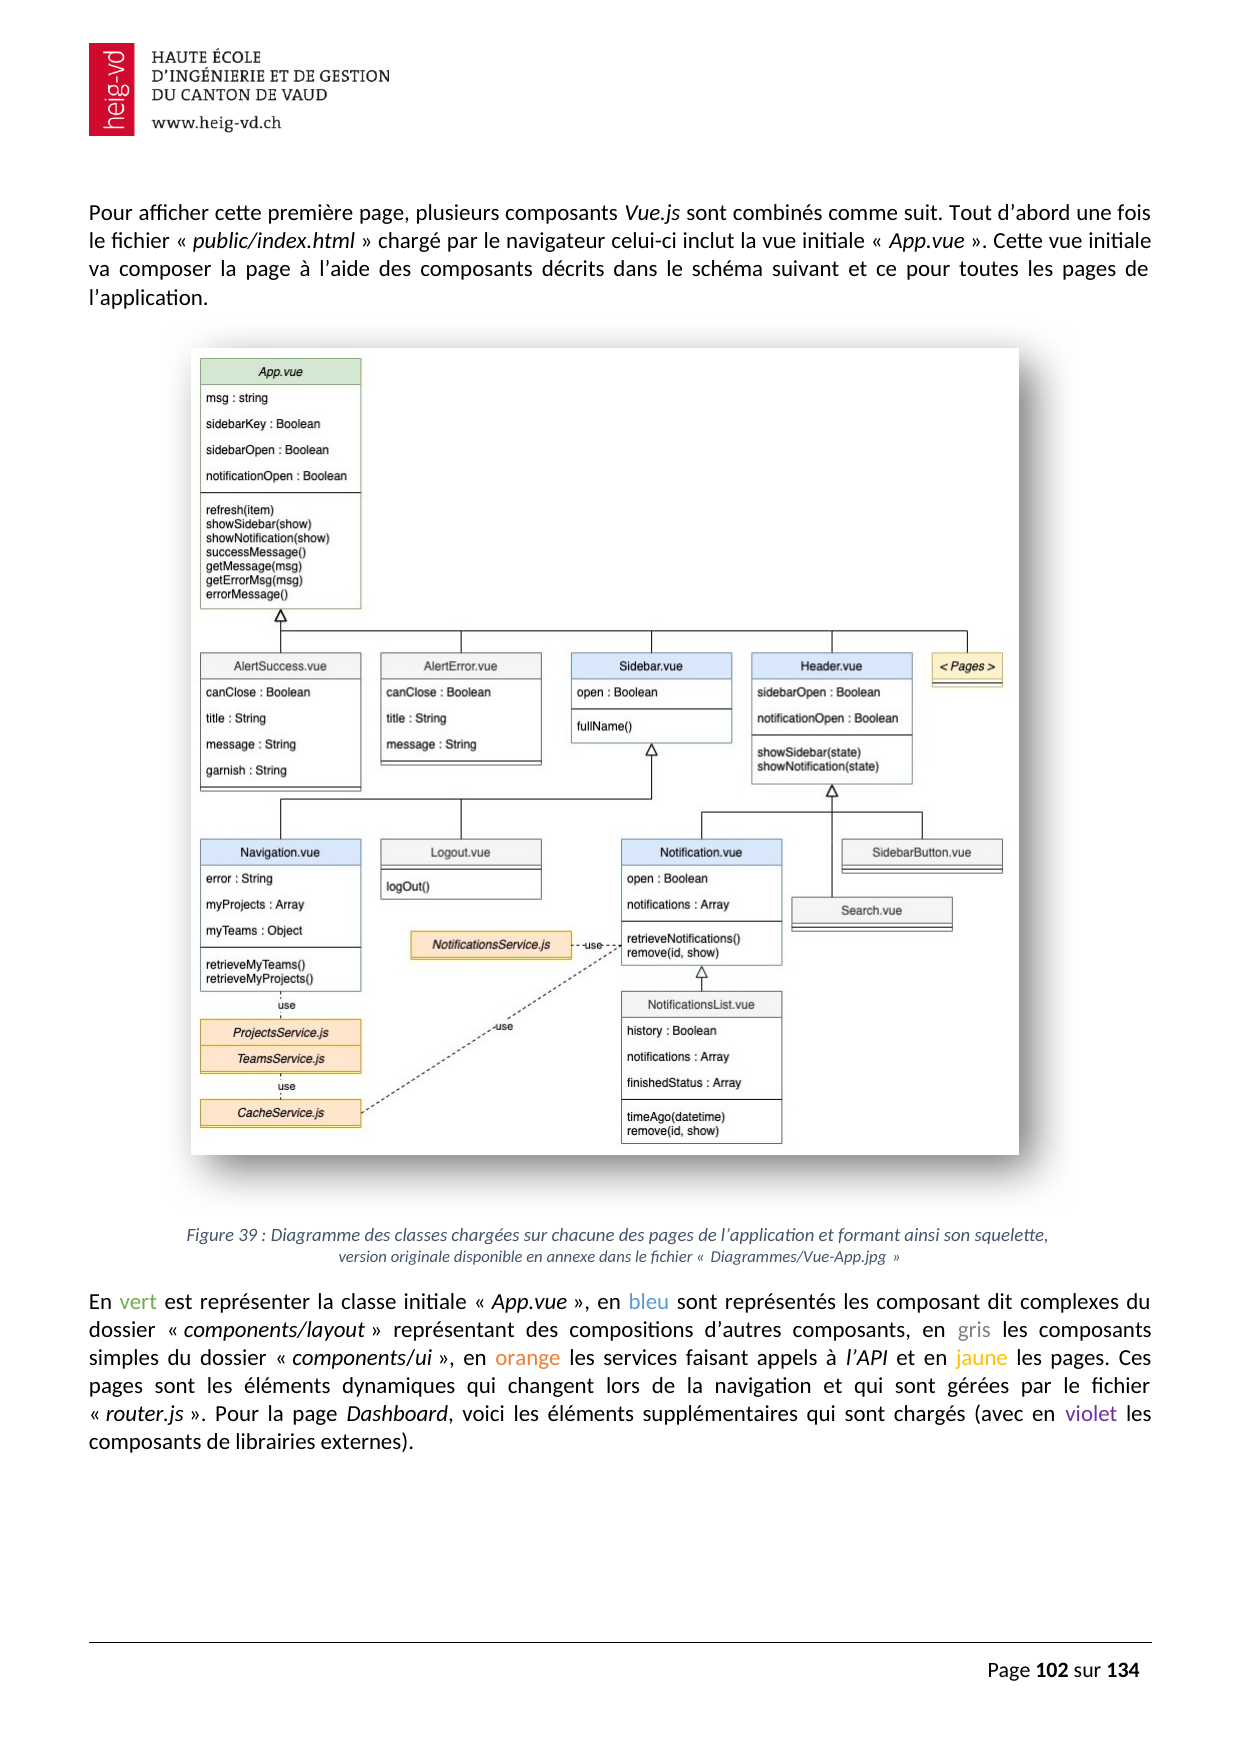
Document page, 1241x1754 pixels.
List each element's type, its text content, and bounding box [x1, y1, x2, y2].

text Pour afficher cette première page, plusieurs composants Vue.js sont combinés comme suit. Tout d’abord une fois le fichier « public/index.html » chargé par le navigateur celui-ci inclut la vue initiale « App.vue ». Cette vue initiale va composer la page à l’aide des composants décrits dans le schéma suivant et ce pour toutes les pages de l’application. [89, 198, 1152, 311]
picture [89, 43, 389, 136]
picture [191, 348, 1019, 1155]
text En vert est représenter la classe initiale « App.vue », en bleu sont représentés les composant dit complexes du dossier « components/layout » représentant des compositions d’autres composants, en gris les composants simples du dossier « components/ui », en orange les services faisant appels à l’API et en jaune les pages. Ces pages sont les éléments dynamiques qui changent lors de la navigation et qui sont gérées par le fichier « router.js ». Pour la page Dashboard, voici les éléments supplémentaires qui sont chargés (avec en violet les composants de librairies externes). [89, 1287, 1152, 1456]
text Figure : Diagramme des classes chargées sur chacune des pages de l’application et formant ainsi son squelette, version originale disponible en annexe dans le fichier « Diagrammes/Vue-App.jpg » [89, 1223, 1152, 1267]
